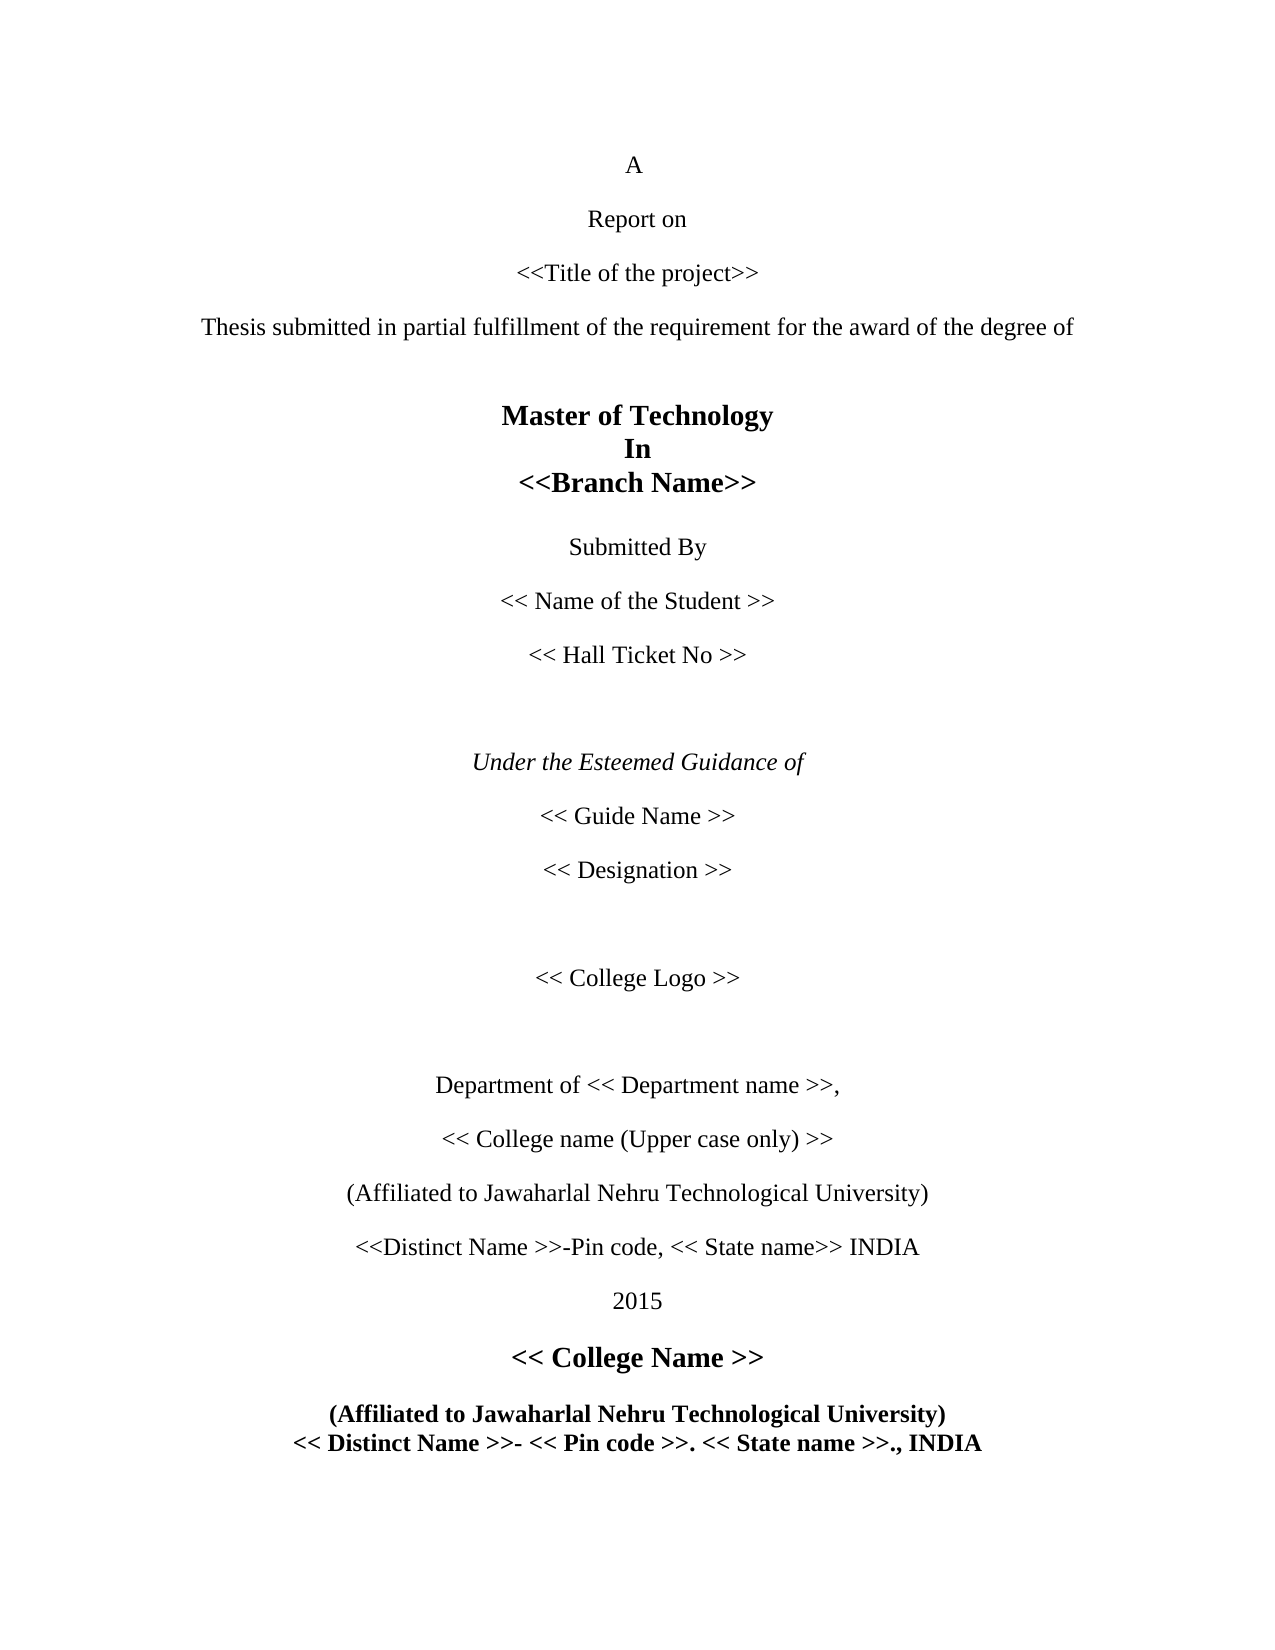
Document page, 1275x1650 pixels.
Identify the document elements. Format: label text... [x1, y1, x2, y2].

text <<Title of the project>> [150, 258, 1125, 286]
text << College name (Upper case only) >> [150, 1124, 1125, 1153]
text <<Distinct Name >>-Pin code, << State name>> INDIA [150, 1232, 1125, 1261]
text Under the Esteemed Guidance of [150, 747, 1125, 776]
text (Affiliated to Jawaharlal Nehru Technological University) [150, 1399, 1125, 1428]
text Submitted By [150, 532, 1125, 561]
text << College Name >> [150, 1340, 1125, 1373]
text << Guide Name >> [150, 801, 1125, 830]
text (Affiliated to Jawaharlal Nehru Technological University) [150, 1178, 1125, 1207]
text 2015 [150, 1286, 1125, 1315]
text Thesis submitted in partial fulfillment of the requirement for the award of the degree of [150, 312, 1125, 340]
text << Name of the Student >> [150, 586, 1125, 614]
text Master of Technology [150, 398, 1125, 431]
text A [150, 150, 1125, 179]
text << College Logo >> [150, 963, 1125, 992]
text <<Branch Name>> [150, 465, 1125, 498]
text Report on [150, 204, 1125, 233]
text << Designation >> [150, 855, 1125, 884]
text Department of << Department name >>, [150, 1071, 1125, 1099]
text In [150, 431, 1125, 465]
text << Distinct Name >>- << Pin code >>. << State name >>., INDIA [150, 1428, 1125, 1457]
text << Hall Ticket No >> [150, 640, 1125, 668]
